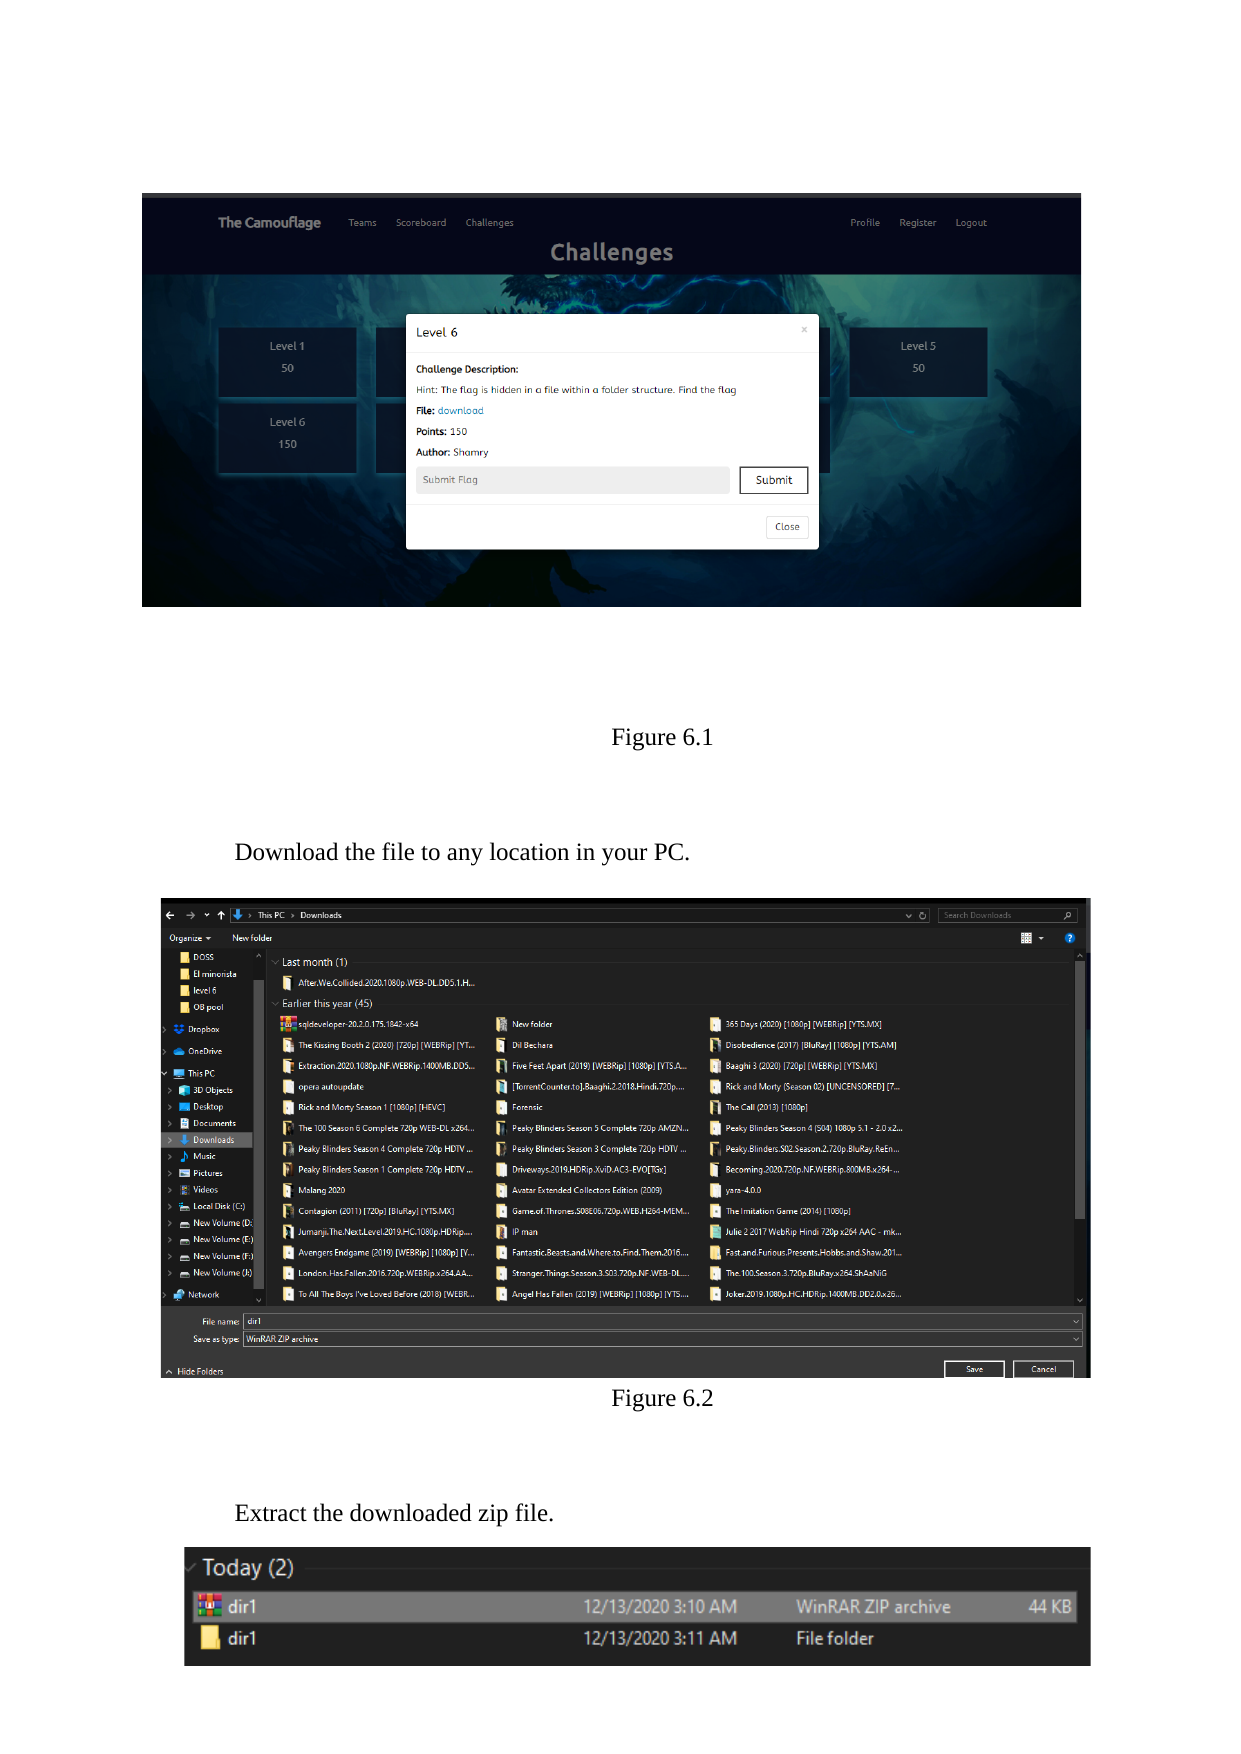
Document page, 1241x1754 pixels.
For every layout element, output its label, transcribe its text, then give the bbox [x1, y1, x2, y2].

picture [184, 1547, 1091, 1666]
picture [160, 898, 234, 1378]
text Download the file to any location in your PC. [234, 837, 1090, 866]
picture [142, 193, 1082, 607]
text Figure 6.1 [234, 722, 1090, 751]
text Figure 6.2 [234, 894, 1090, 1412]
text Extract the downloaded zip file. [234, 1498, 1090, 1527]
